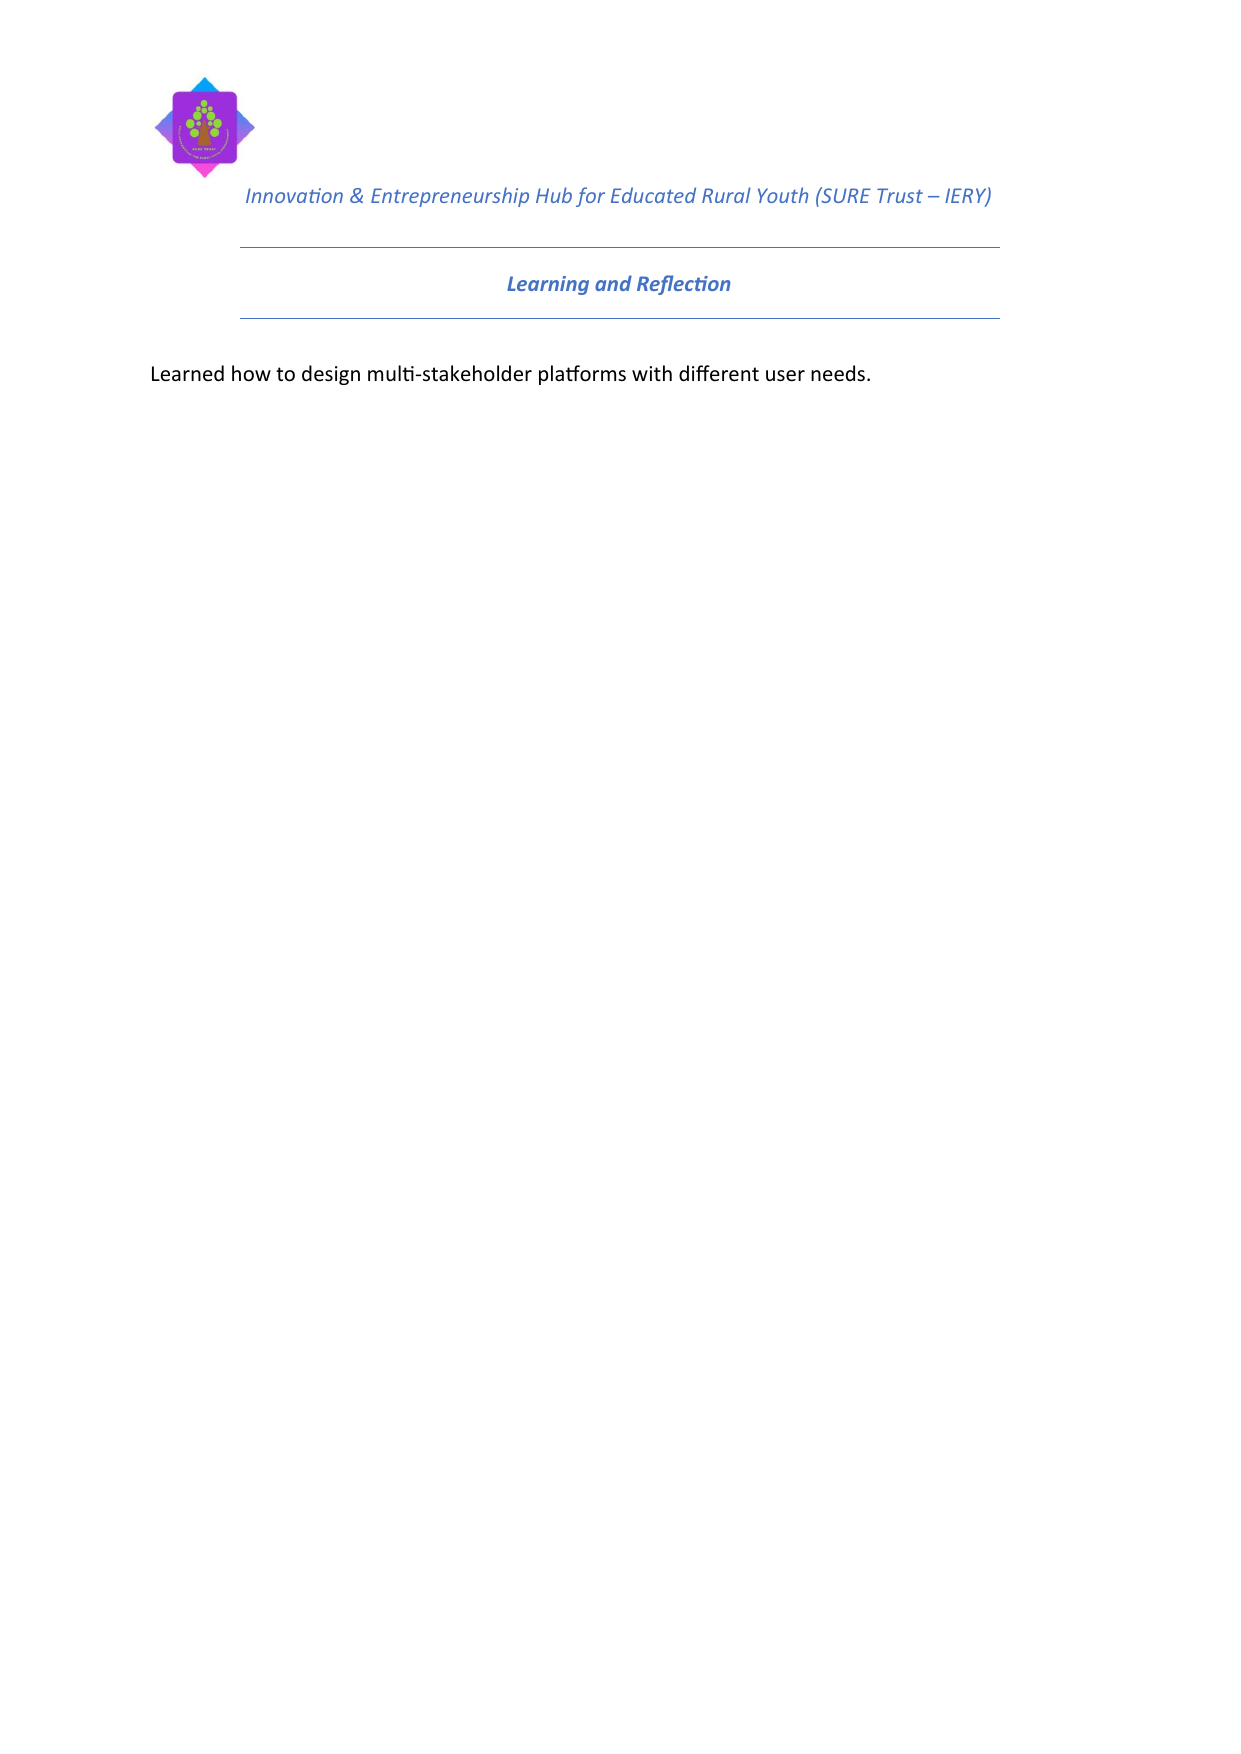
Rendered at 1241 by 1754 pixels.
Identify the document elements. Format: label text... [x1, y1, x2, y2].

text Learning and Reflection [240, 248, 1000, 318]
text Learned how to design multi-stakeholder platforms with different user needs. [150, 359, 1090, 387]
picture [150, 73, 258, 182]
